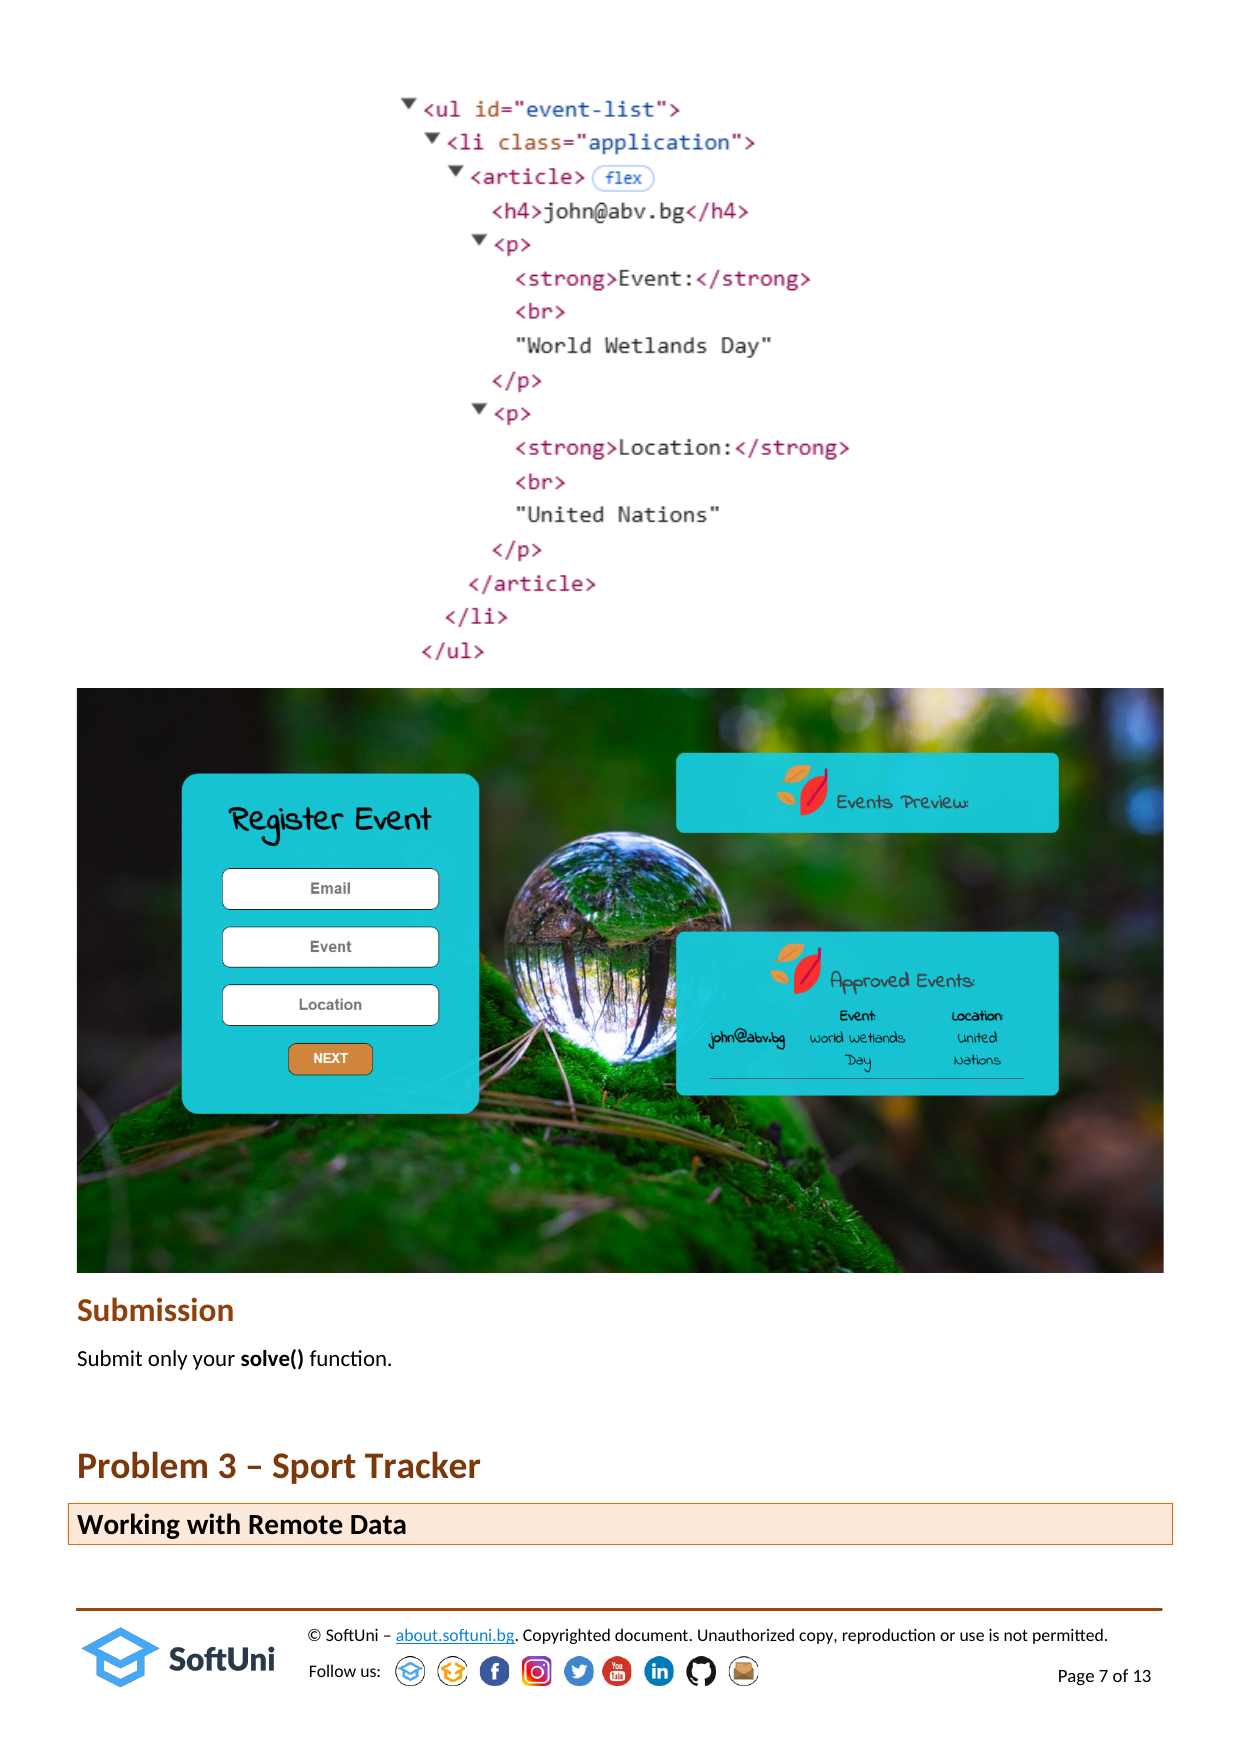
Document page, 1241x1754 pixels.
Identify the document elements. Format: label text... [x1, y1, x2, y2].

picture [644, 1677, 652, 1686]
picture [602, 1656, 632, 1686]
picture [686, 1656, 716, 1686]
picture [666, 1678, 674, 1686]
picture [437, 1656, 468, 1686]
text Working with Remote Data [69, 1504, 1172, 1544]
subtitle Problem 3 – Sport Tracker [77, 1442, 1163, 1488]
picture [75, 1621, 281, 1693]
picture [644, 1656, 654, 1666]
picture [76, 688, 1164, 1273]
picture [395, 1656, 425, 1686]
text Submit only your solve() function. [77, 1344, 1163, 1372]
picture [665, 1656, 674, 1664]
picture [564, 1656, 594, 1686]
picture [370, 95, 945, 660]
picture [728, 1656, 759, 1686]
text Submission [77, 1289, 1163, 1330]
picture [658, 1669, 667, 1678]
picture [479, 1656, 510, 1686]
picture [522, 1656, 552, 1686]
